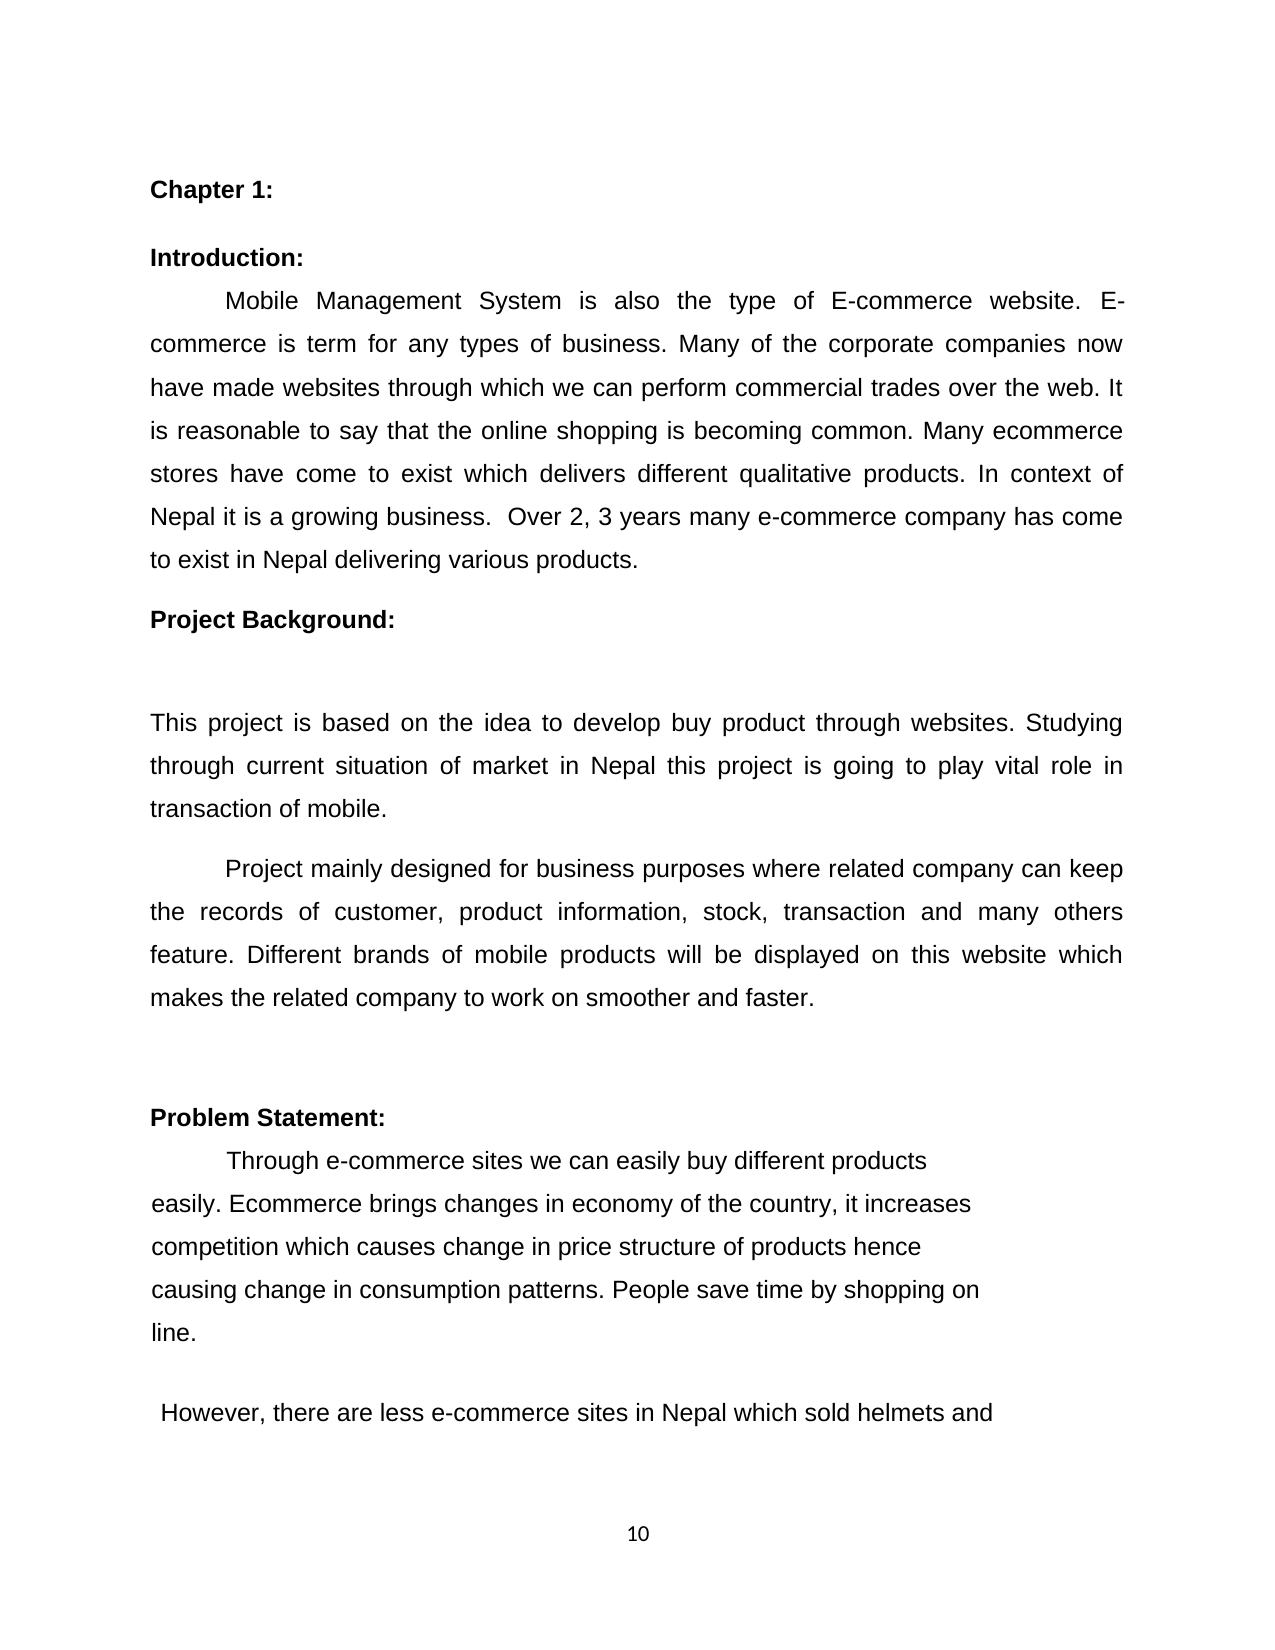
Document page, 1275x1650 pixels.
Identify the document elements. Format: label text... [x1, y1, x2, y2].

text However, there are less e-commerce sites in Nepal which sold helmets and [151, 1398, 994, 1427]
subtitle Project Background: [150, 605, 1125, 633]
text Project mainly designed for business purposes where related company can keep the records of customer, product information, stock, transaction and many others feature. Different brands of mobile products will be displayed on this website which makes the related company to work on smoother and faster. [150, 854, 1125, 1012]
subtitle Chapter 1: [150, 175, 1125, 204]
text Mobile Management System is also the type of E-commerce website. E-commerce is term for any types of business. Many of the corporate companies now have made websites through which we can perform commercial trades over the web. It is reasonable to say that the online shopping is becoming common. Many ecommerce stores have come to exist which delivers different qualitative products. In context of Nepal it is a growing business. Over 2, 3 years many e-commerce company has come to exist in Nepal delivering various products. [150, 286, 1125, 574]
text Through e-commerce sites we can easily buy different products easily. Ecommerce brings changes in economy of the country, it increases competition which causes change in price structure of products hence causing change in consumption patterns. People save time by shopping on line. [151, 1146, 994, 1347]
subtitle Introduction: [150, 243, 1125, 272]
text This project is based on the idea to develop buy product through websites. Studying through current situation of market in Nepal this project is going to play vital role in transaction of mobile. [150, 708, 1125, 823]
subtitle Problem Statement: [150, 1103, 1125, 1131]
